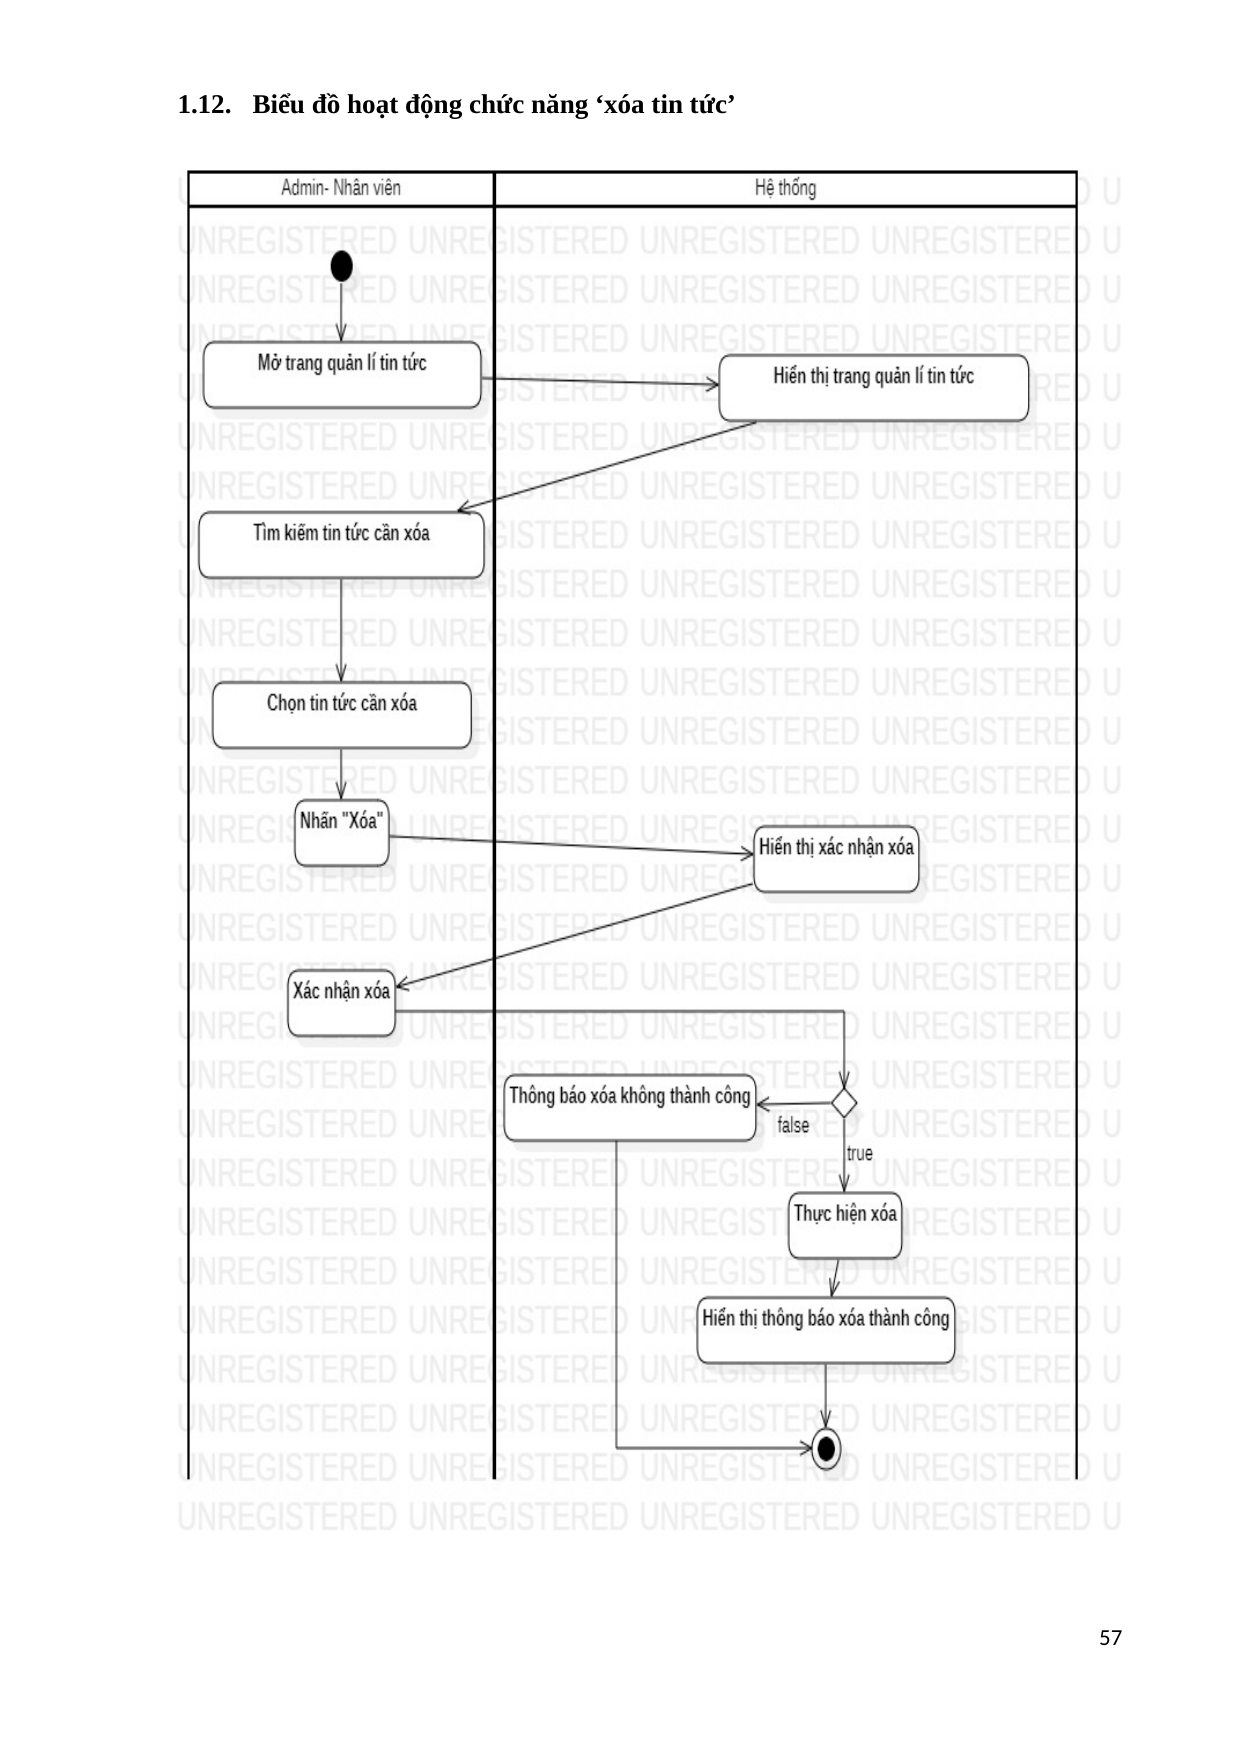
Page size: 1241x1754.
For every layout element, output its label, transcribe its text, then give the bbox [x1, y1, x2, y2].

picture [177, 156, 1123, 1545]
list Biểu đồ hoạt động chức năng ‘xóa tin tức’ [177, 89, 1122, 120]
